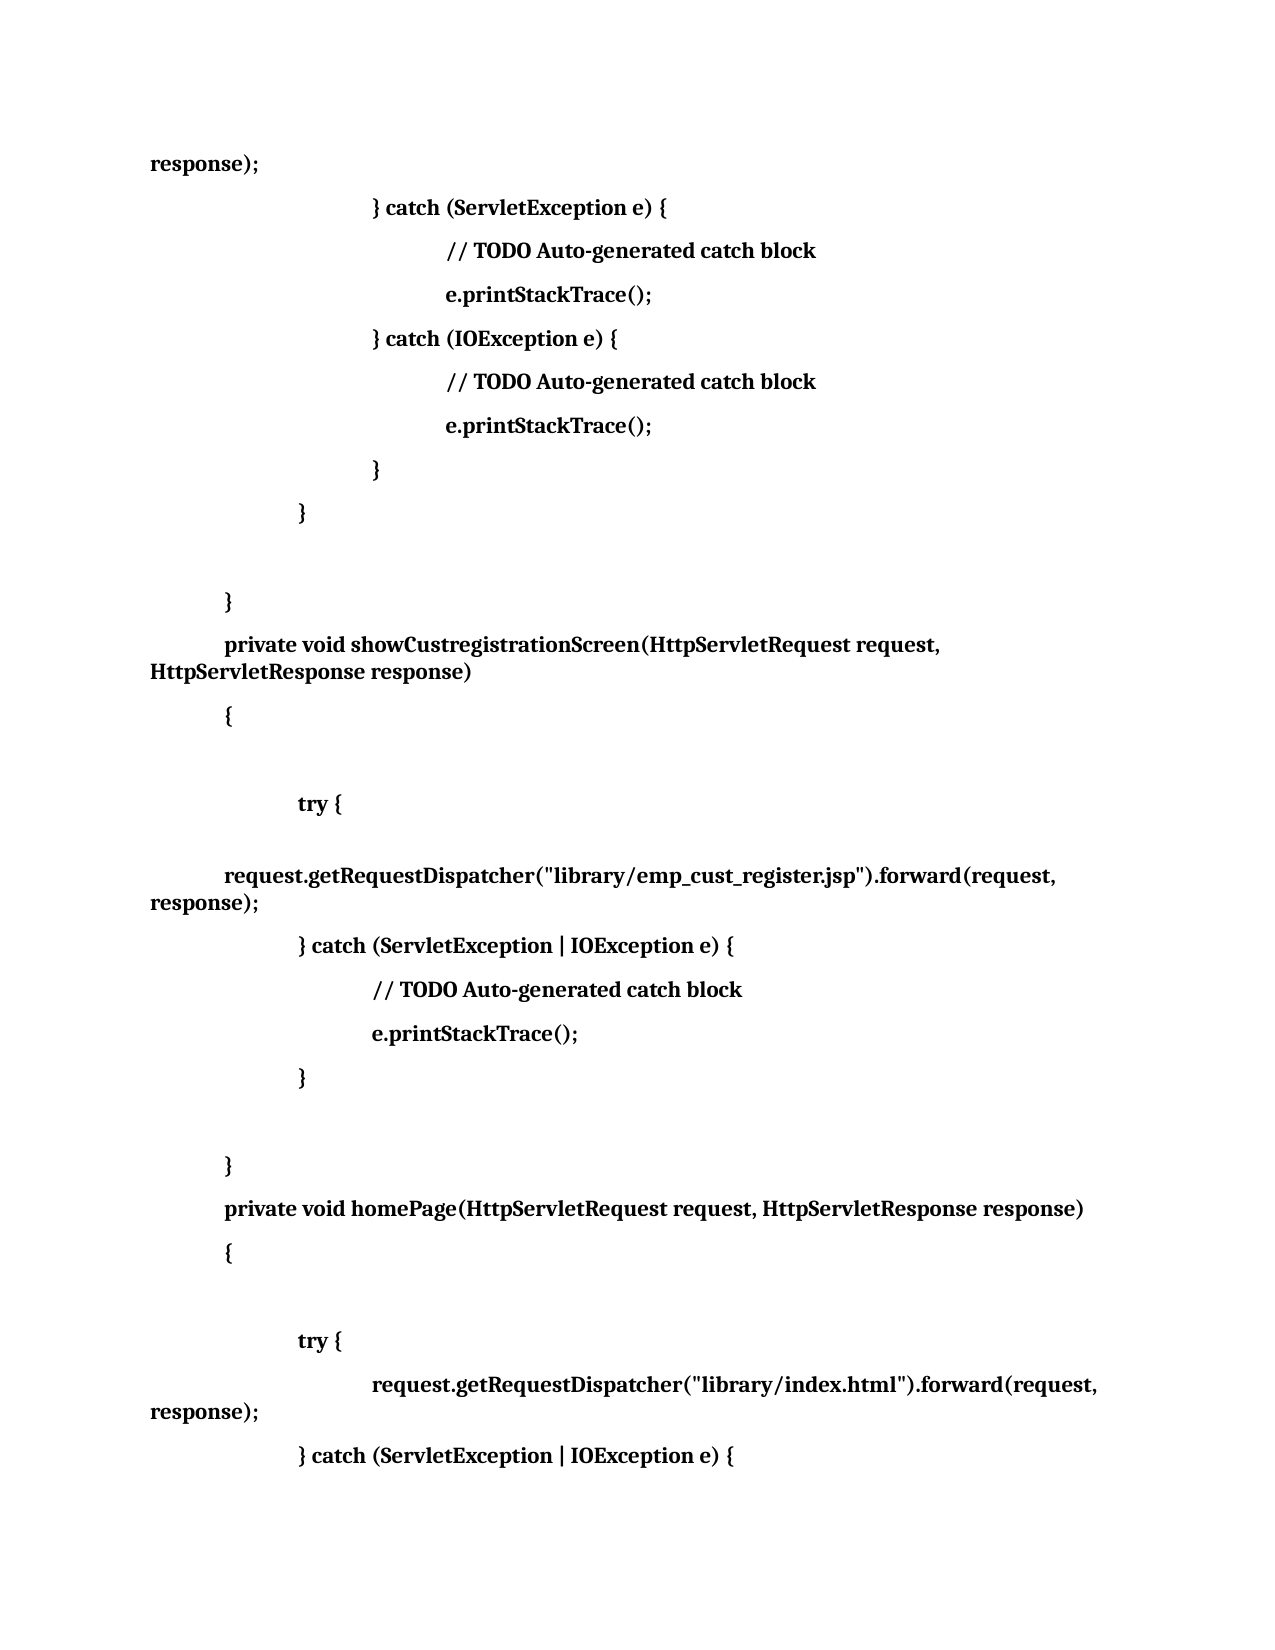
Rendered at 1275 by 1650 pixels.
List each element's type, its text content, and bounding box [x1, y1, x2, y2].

text } catch (IOException e) { [150, 324, 1125, 352]
text e.printStackTrace(); [150, 412, 1125, 439]
text } [150, 1152, 1125, 1179]
text e.printStackTrace(); [150, 281, 1125, 308]
text } [150, 499, 1125, 526]
text } [150, 456, 1125, 482]
text try { [150, 790, 1125, 817]
text private void homePage(HttpServletRequest request, HttpServletResponse response) [150, 1195, 1125, 1222]
text request.getRequestDispatcher("library/index.html").forward(request, response); [150, 1371, 1125, 1425]
text { [150, 702, 1125, 729]
text } [150, 587, 1125, 614]
text // TODO Auto-generated catch block [150, 237, 1125, 264]
text try { [150, 1327, 1125, 1354]
text private void showCustregistrationScreen(HttpServletRequest request, HttpServletResponse response) [150, 631, 1125, 685]
text } [150, 1063, 1125, 1090]
text { [150, 1239, 1125, 1266]
text // TODO Auto-generated catch block [150, 368, 1125, 395]
text request.getRequestDispatcher("library/emp_cust_register.jsp").forward(request, response); [150, 834, 1125, 916]
text } catch (ServletException | IOException e) { [150, 1442, 1125, 1468]
text } catch (ServletException e) { [150, 194, 1125, 221]
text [150, 150, 1125, 177]
text // TODO Auto-generated catch block [150, 976, 1125, 1003]
text } catch (ServletException | IOException e) { [150, 932, 1125, 959]
text e.printStackTrace(); [150, 1020, 1125, 1047]
